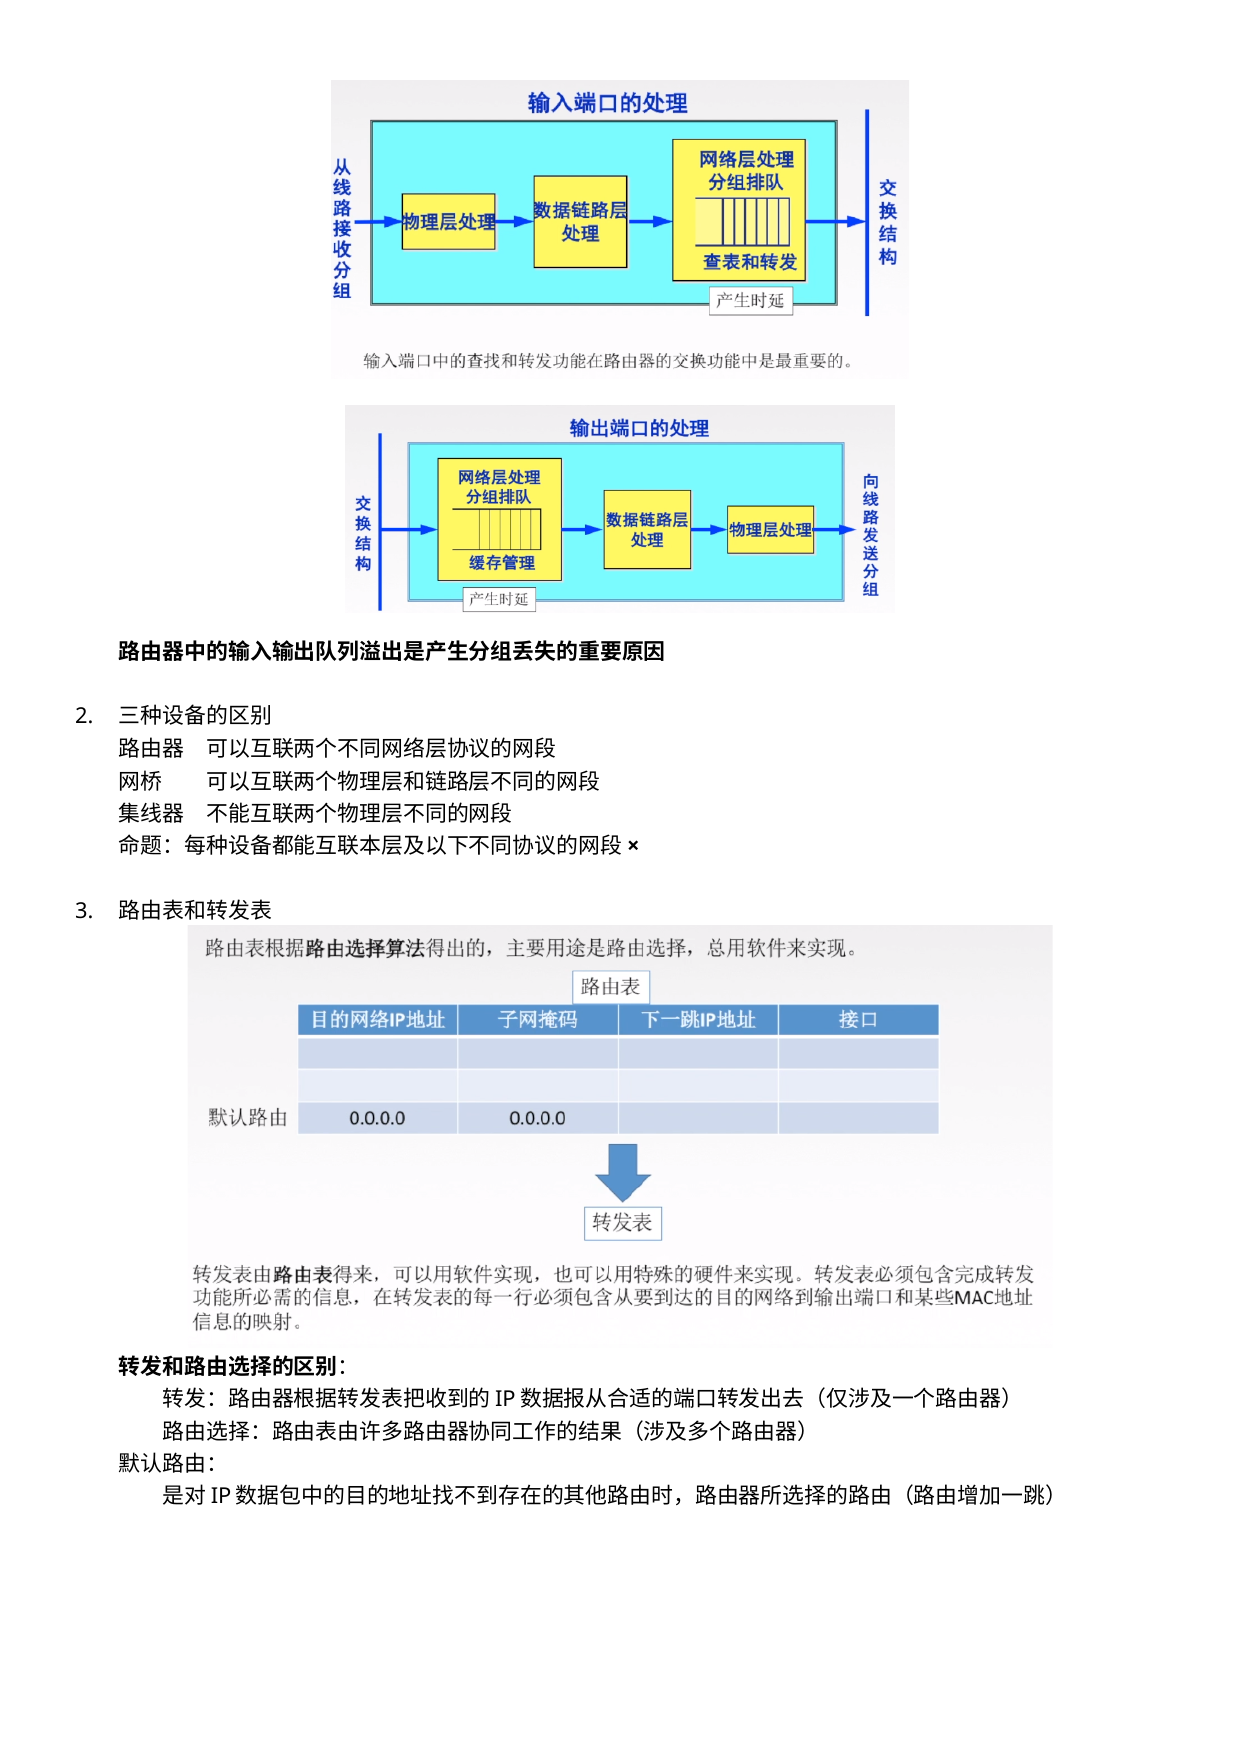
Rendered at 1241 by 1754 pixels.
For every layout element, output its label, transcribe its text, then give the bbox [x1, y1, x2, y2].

text 命题：每种设备都能互联本层及以下不同协议的网段 × [75, 828, 1165, 861]
picture [345, 405, 895, 613]
text 集线器 不能互联两个物理层不同的网段 [75, 796, 1165, 828]
text 默认路由： [75, 1446, 1165, 1478]
text 是对IP数据包中的目的地址找不到存在的其他路由时，路由器所选择的路由（路由增加一跳） [119, 1478, 1165, 1511]
text 转发：路由器根据转发表把收到的IP数据报从合适的端口转发出去（仅涉及一个路由器） [75, 1381, 1165, 1413]
text 2. 三种设备的区别 [75, 698, 1165, 731]
text 3. 路由表和转发表 [75, 893, 1165, 926]
text 转发和路由选择的区别： [75, 1348, 1165, 1381]
text 网桥 可以互联两个物理层和链路层不同的网段 [75, 763, 1165, 796]
picture [331, 80, 910, 379]
text 路由器 可以互联两个不同网络层协议的网段 [75, 731, 1165, 763]
text 路由器中的输入输出队列溢出是产生分组丢失的重要原因 [75, 633, 1165, 666]
picture [187, 925, 1053, 1348]
text 路由选择：路由表由许多路由器协同工作的结果（涉及多个路由器） [75, 1413, 1165, 1446]
